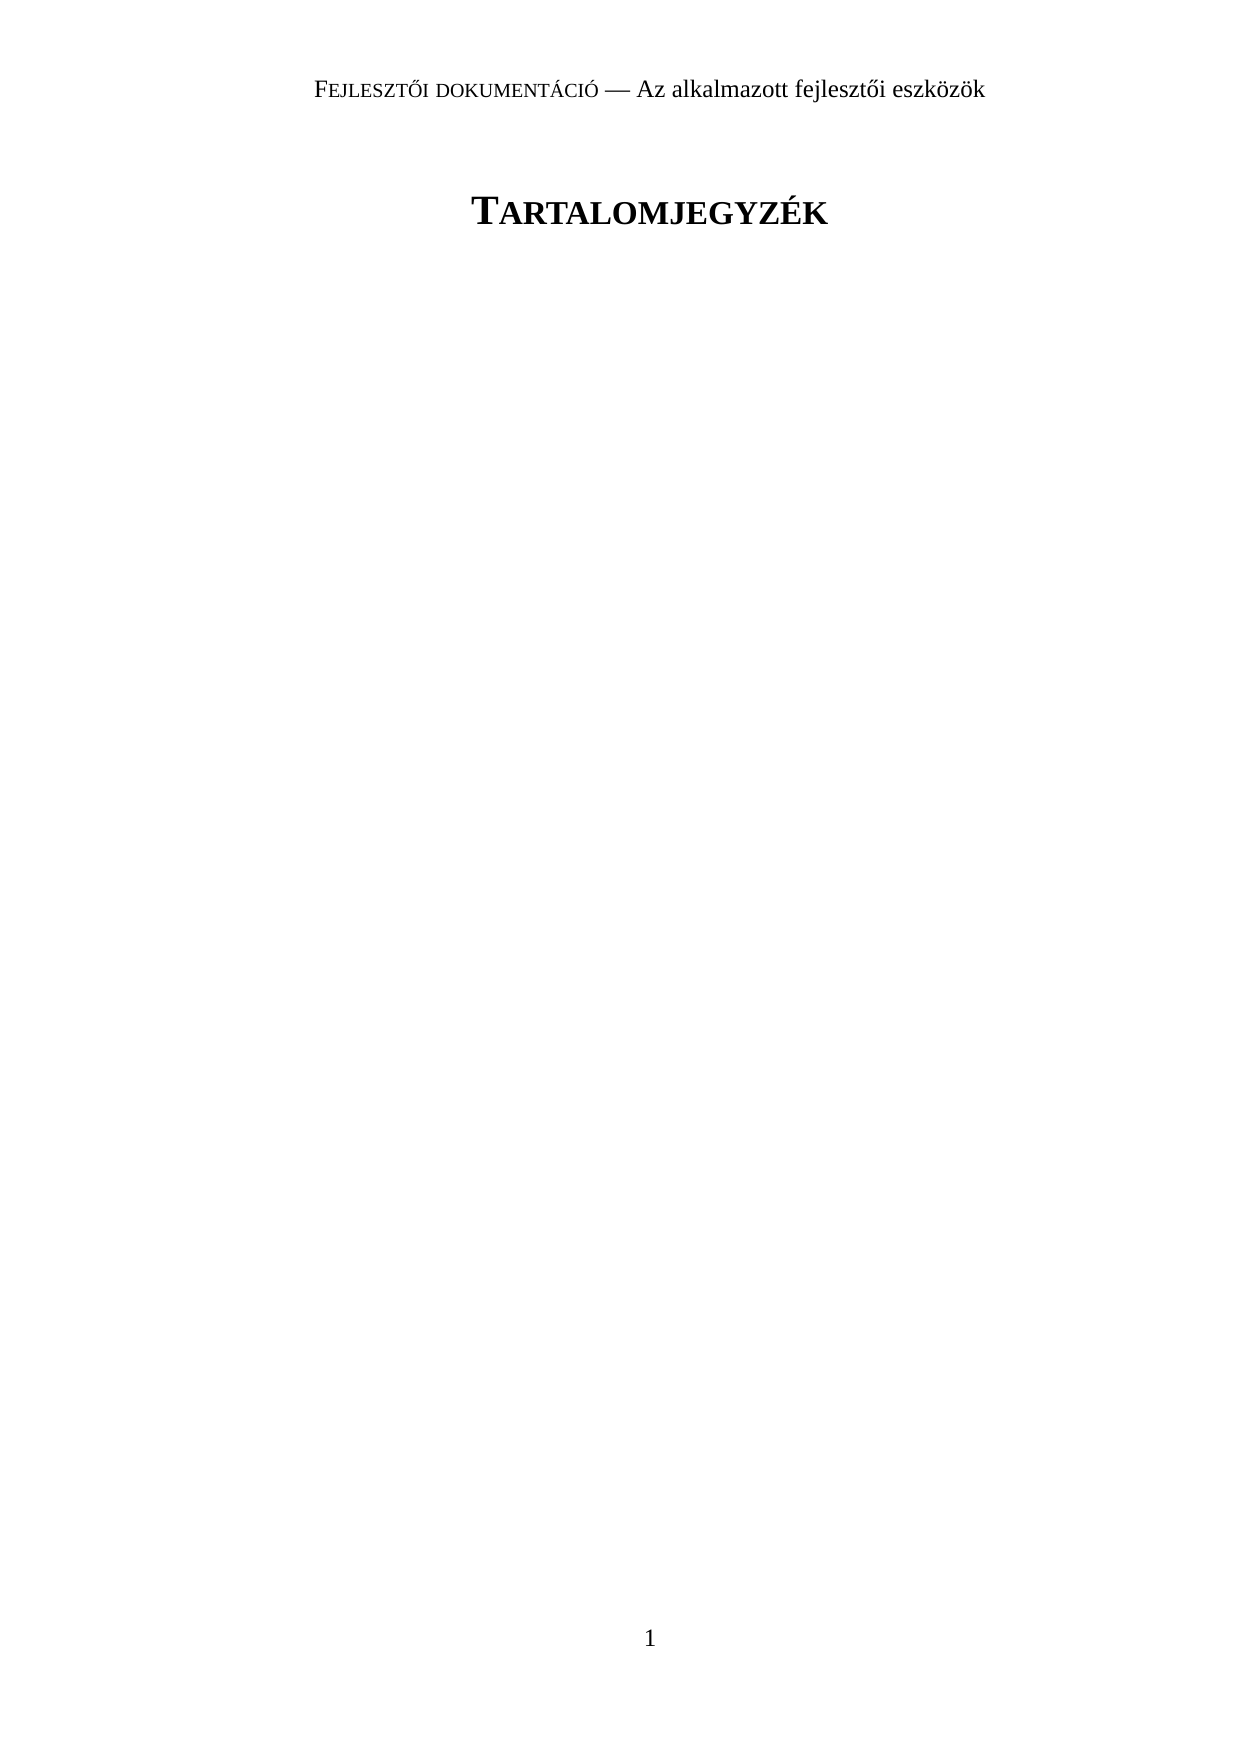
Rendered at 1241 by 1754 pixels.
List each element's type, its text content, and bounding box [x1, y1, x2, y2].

subtitle Tartalomjegyzék [207, 185, 1092, 233]
